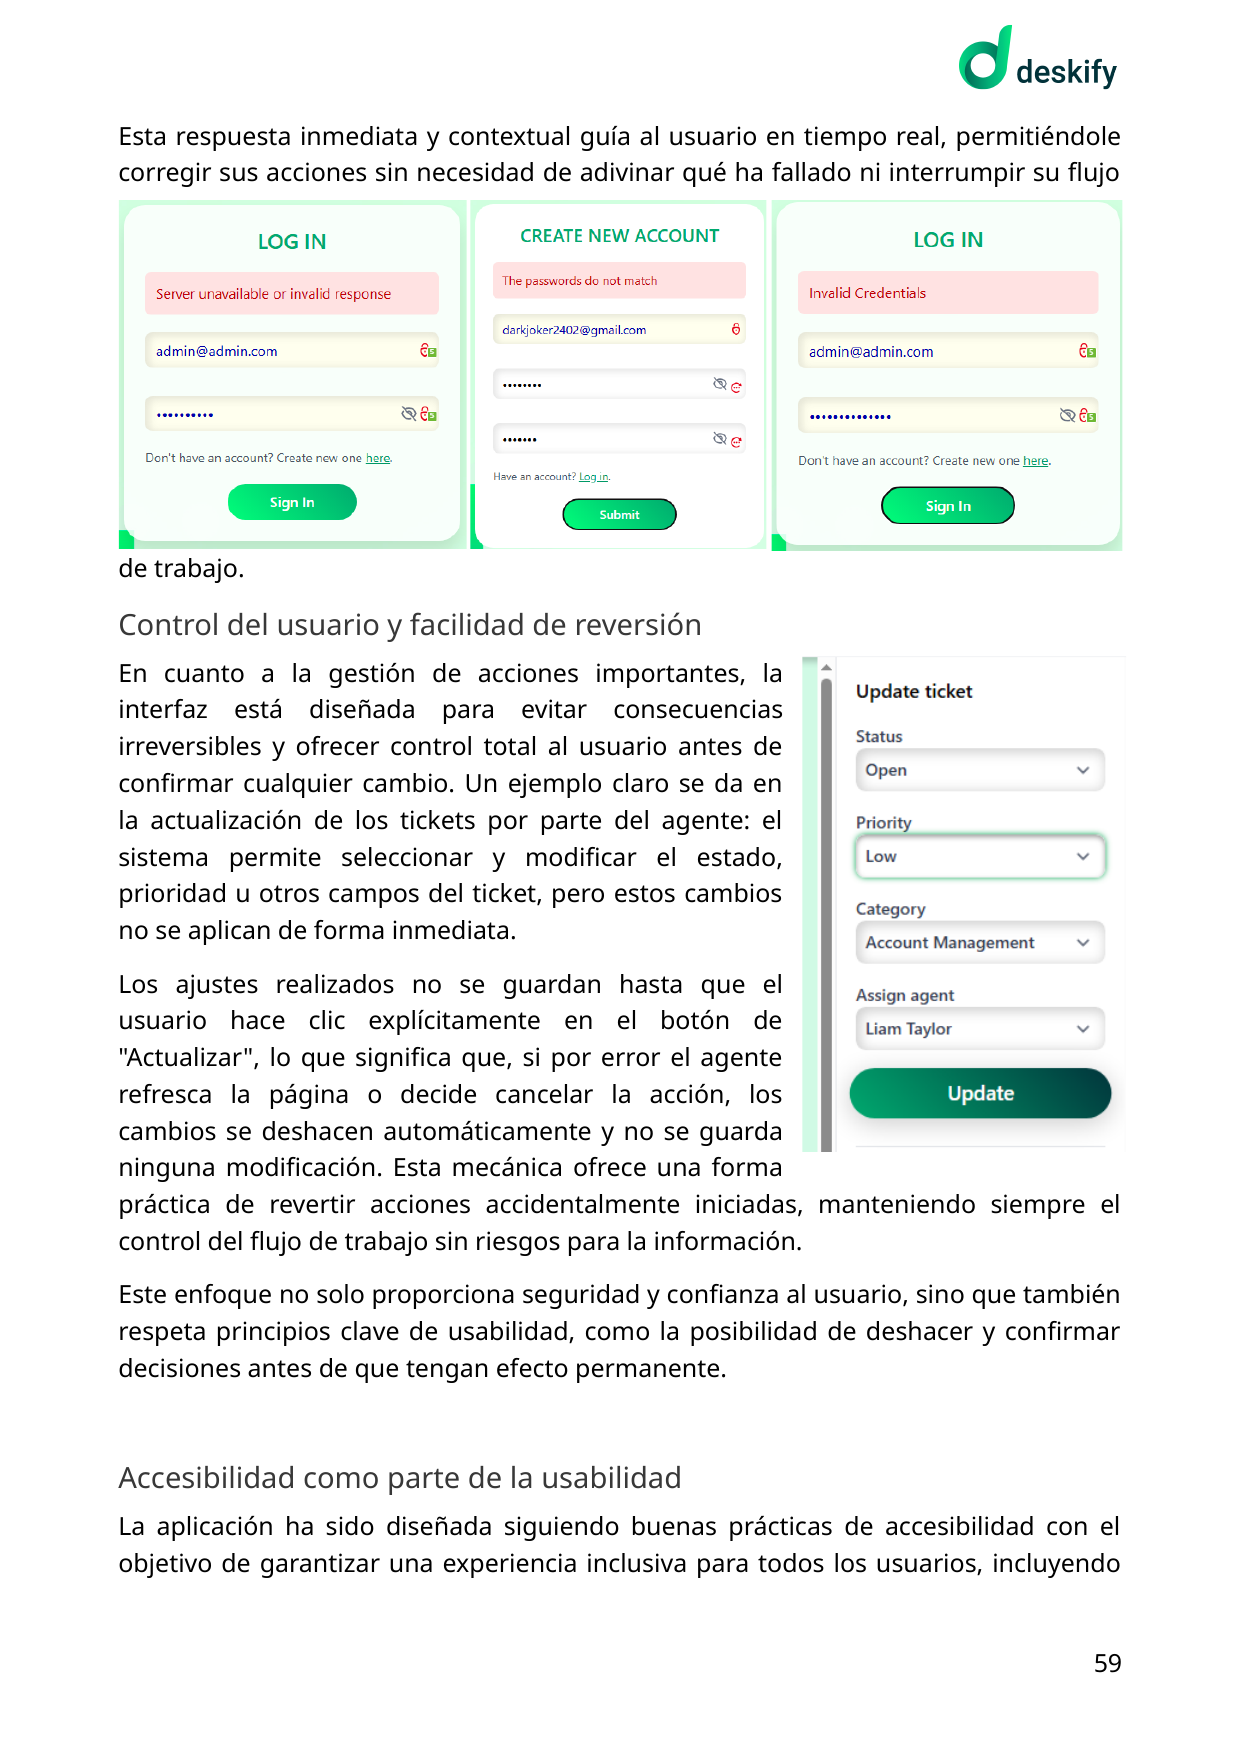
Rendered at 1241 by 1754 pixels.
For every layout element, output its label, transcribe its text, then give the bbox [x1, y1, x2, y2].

text Este enfoque no solo proporciona seguridad y confianza al usuario, sino que también respeta principios clave de usabilidad, como la posibilidad de deshacer y confirmar decisiones antes de que tengan efecto permanente. [118, 1277, 1122, 1385]
subtitle Control del usuario y facilidad de reversión [118, 604, 1122, 644]
picture [470, 200, 767, 549]
text En cuanto a la gestión de acciones importantes, la interfaz está diseñada para evitar consecuencias irreversibles y ofrecer control total al usuario antes de confirmar cualquier cambio. Un ejemplo claro se da en la actualización de los tickets por parte del agente: el sistema permite seleccionar y modificar el estado, prioridad u otros campos del ticket, pero estos cambios no se aplican de forma inmediata. [118, 655, 1122, 947]
picture [771, 200, 1123, 551]
picture [953, 22, 1127, 92]
text Los ajustes realizados no se guardan hasta que el usuario hace clic explícitamente en el botón de "Actualizar", lo que significa que, si por error el agente refresca la página o decide cancelar la acción, los cambios se deshacen automáticamente y no se guarda ninguna modificación. Esta mecánica ofrece una forma práctica de revertir acciones accidentalmente iniciadas, manteniendo siempre el control del flujo de trabajo sin riesgos para la información. [118, 966, 1122, 1258]
picture [802, 656, 1127, 1152]
subtitle Accesibilidad como parte de la usabilidad [118, 1457, 1122, 1497]
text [118, 1509, 1122, 1579]
picture [118, 200, 467, 549]
